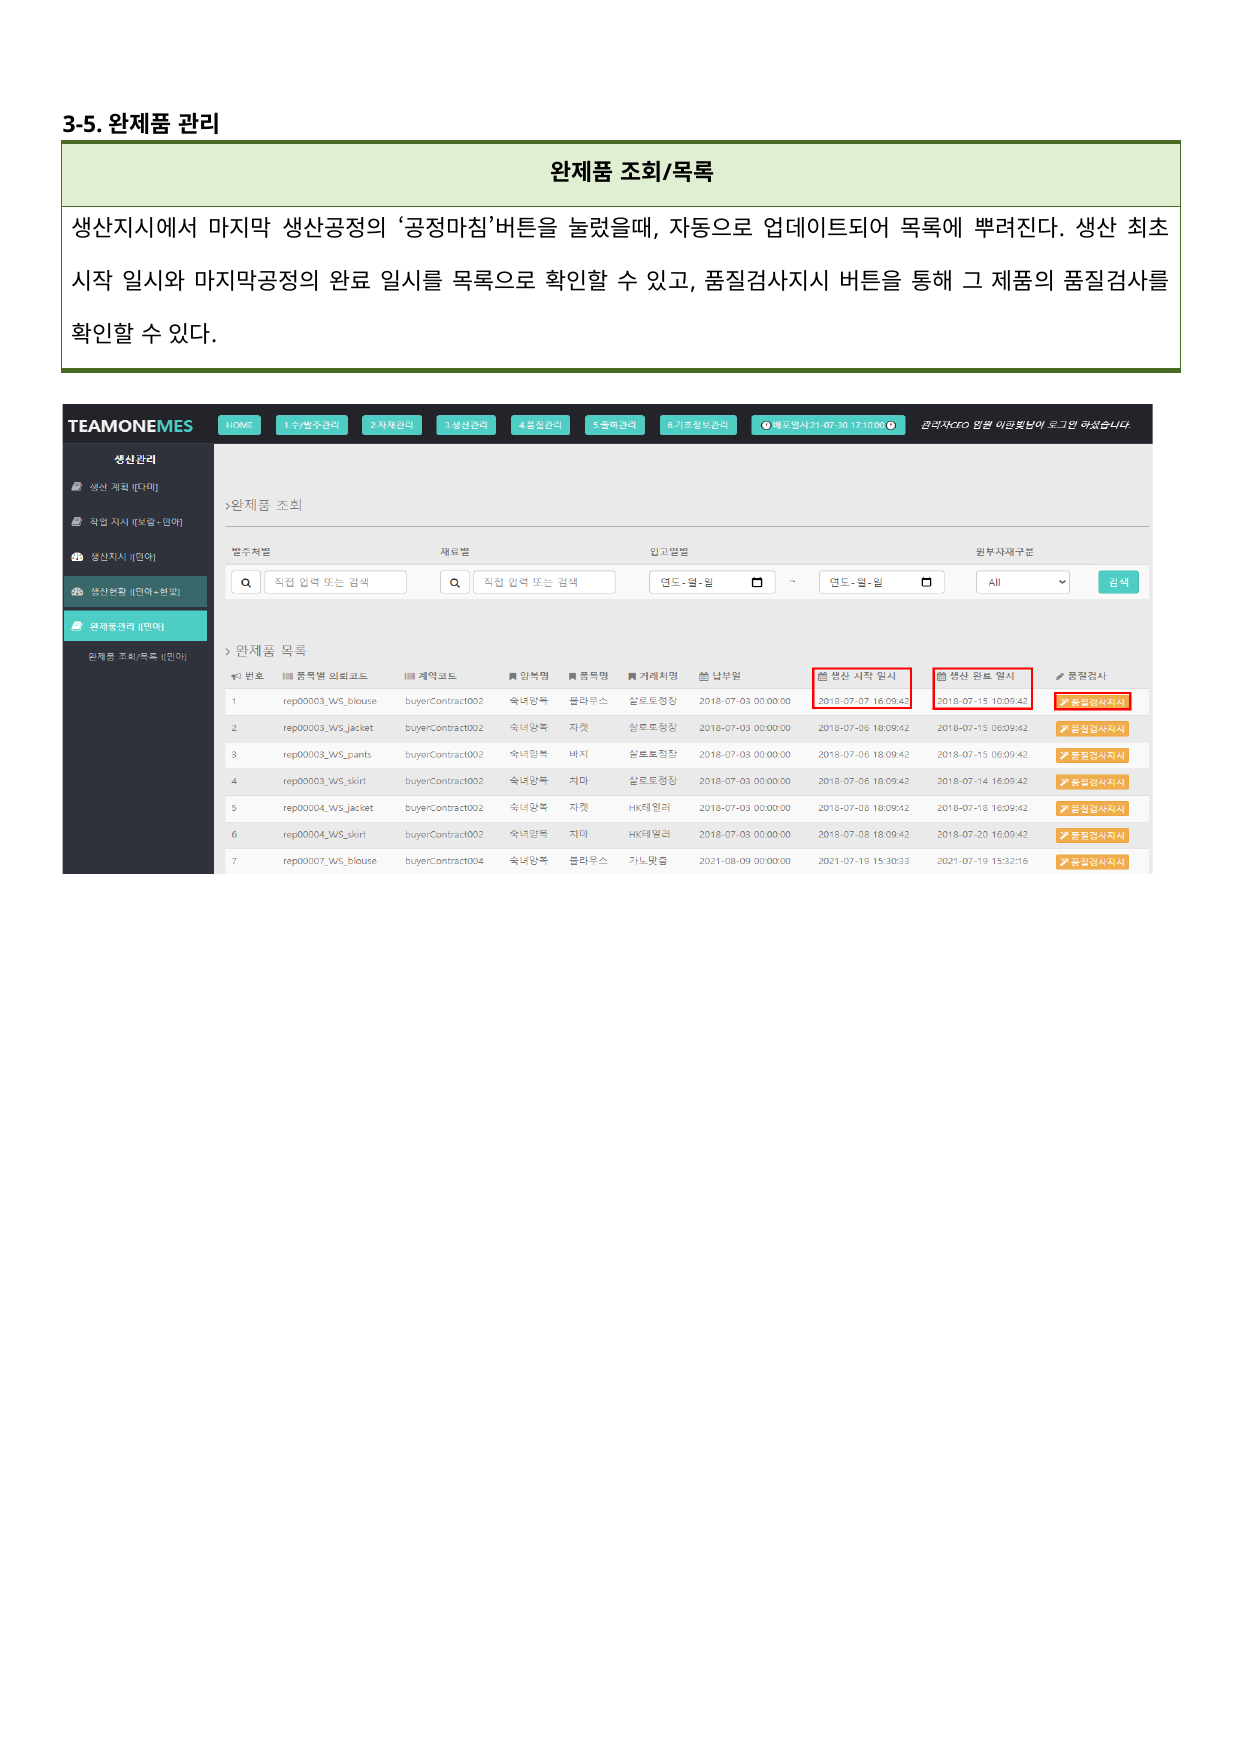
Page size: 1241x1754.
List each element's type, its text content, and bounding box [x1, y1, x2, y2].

text 3-5. 완제품 관리 [62, 106, 1182, 139]
picture [62, 404, 1153, 874]
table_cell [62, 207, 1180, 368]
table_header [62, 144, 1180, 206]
